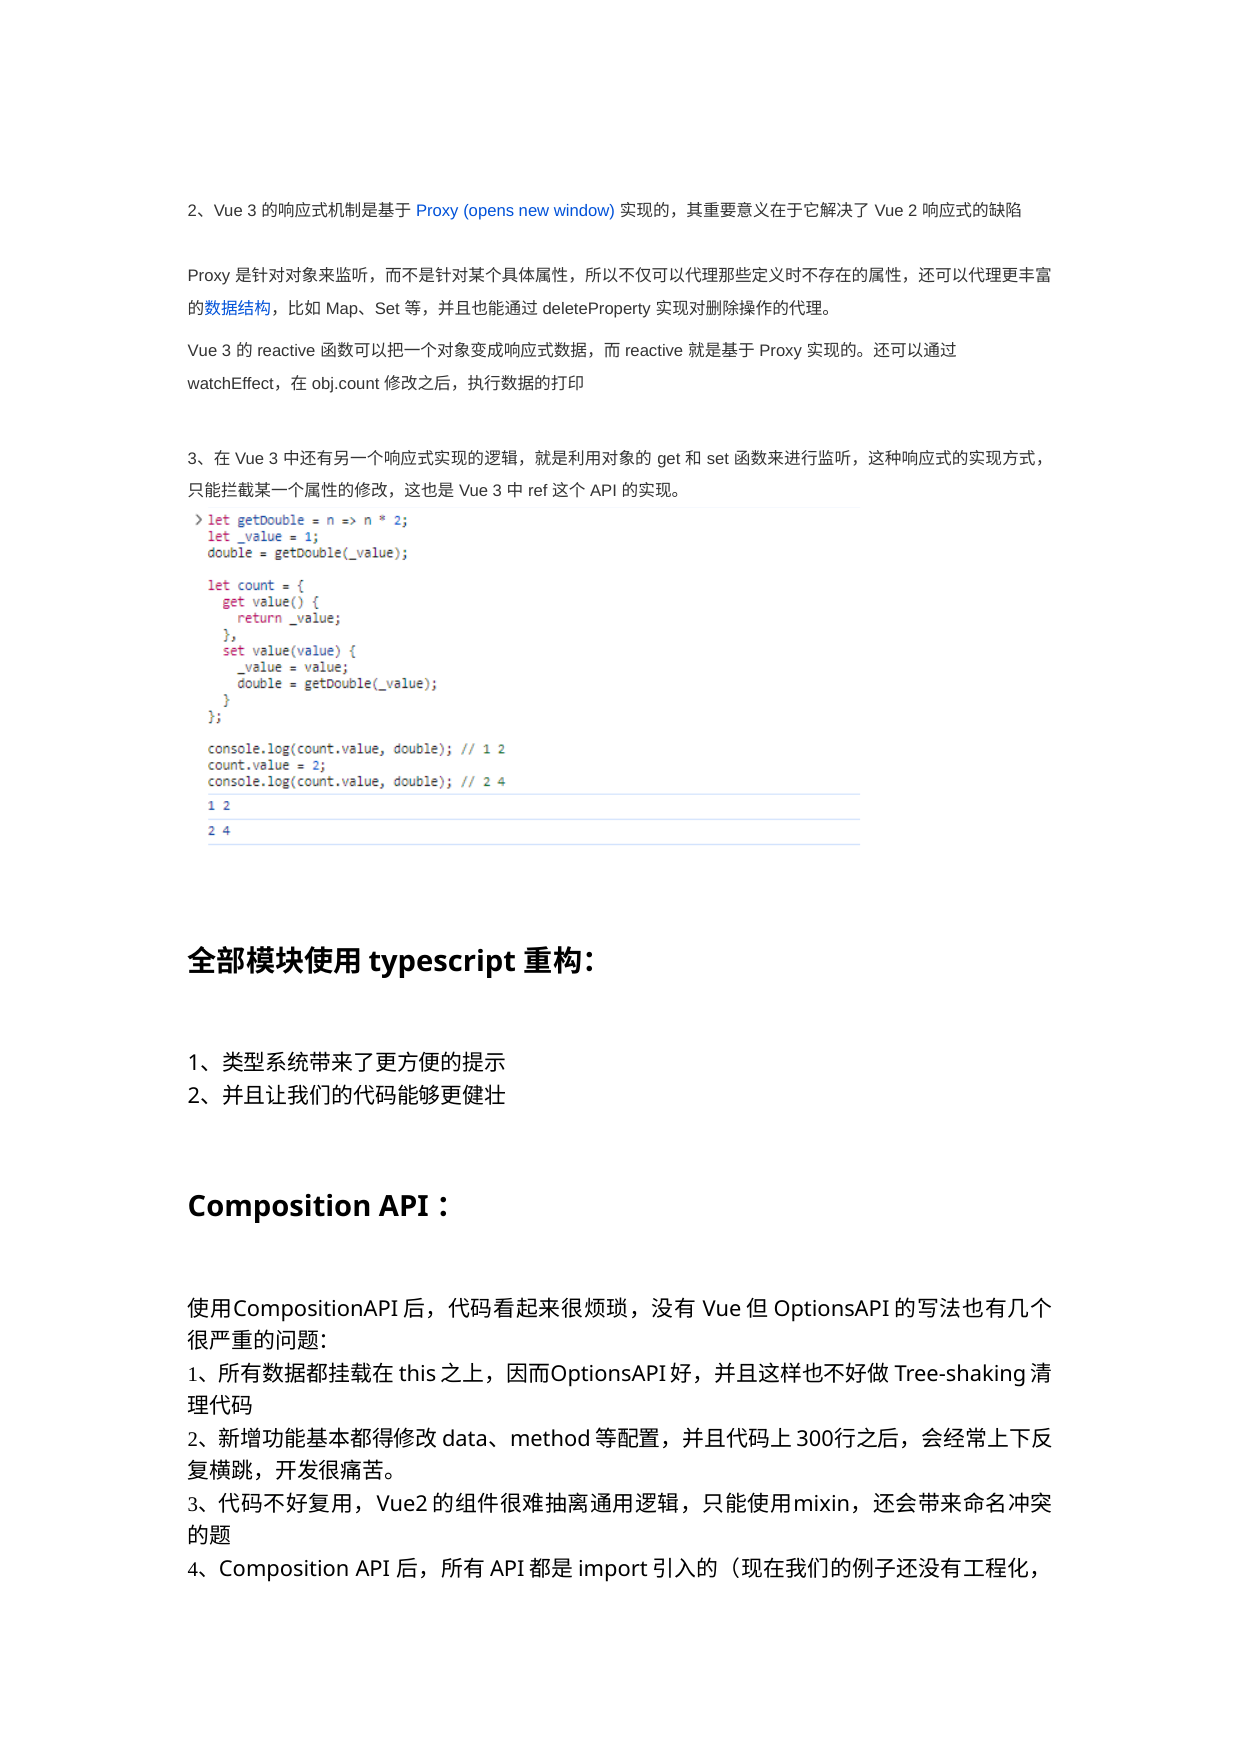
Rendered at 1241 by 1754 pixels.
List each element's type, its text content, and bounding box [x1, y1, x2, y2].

text 使⽤CompositionAPI后，代码看起来很烦琐，没有Vue但OptionsAPI的写法也有⼏个很严重的问题： [187, 1291, 1053, 1356]
text Proxy 是针对对象来监听，而不是针对某个具体属性，所以不仅可以代理那些定义时不存在的属性，还可以代理更丰富的数据结构，比如 Map、Set 等，并且也能通过 deleteProperty 实现对删除操作的代理。 [187, 259, 1053, 324]
picture [187, 507, 861, 849]
list Vue 3 的响应式机制是基于 Proxy (opens new window) 实现的，其重要意义在于它解决了 Vue 2 响应式的缺陷 [187, 194, 1053, 227]
list 所有数据都挂载在this之上，因⽽OptionsAPI好，并且这样也不好做Tree-shaking清理代码 [187, 1356, 1053, 1421]
list 代码不好复⽤，Vue2的组件很难抽离通⽤逻辑，只能使⽤mixin，还会带来命名冲突的题 [187, 1486, 1053, 1551]
subtitle 全部模块使用typescript 重构： [187, 926, 1053, 991]
list 并且让我们的代码能够更健壮 [187, 1077, 1053, 1110]
text Vue 3 的 reactive 函数可以把一个对象变成响应式数据，而 reactive 就是基于 Proxy 实现的。还可以通过 watchEffect，在 obj.count 修改之后，执行数据的打印 [187, 334, 1053, 399]
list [187, 1551, 1053, 1583]
list 新增功能基本都得修改data、method等配置，并且代码上300⾏之后，会经常上下反复横跳，开发很痛苦。 [187, 1421, 1053, 1486]
subtitle Composition API ： [187, 1172, 1053, 1237]
list 类型系统带来了更⽅便的提示 [187, 1045, 1053, 1077]
list 在 Vue 3 中还有另一个响应式实现的逻辑，就是利用对象的 get 和 set 函数来进行监听，这种响应式的实现方式，只能拦截某一个属性的修改，这也是 Vue 3 中 ref 这个 API 的实现。 [187, 442, 1053, 507]
